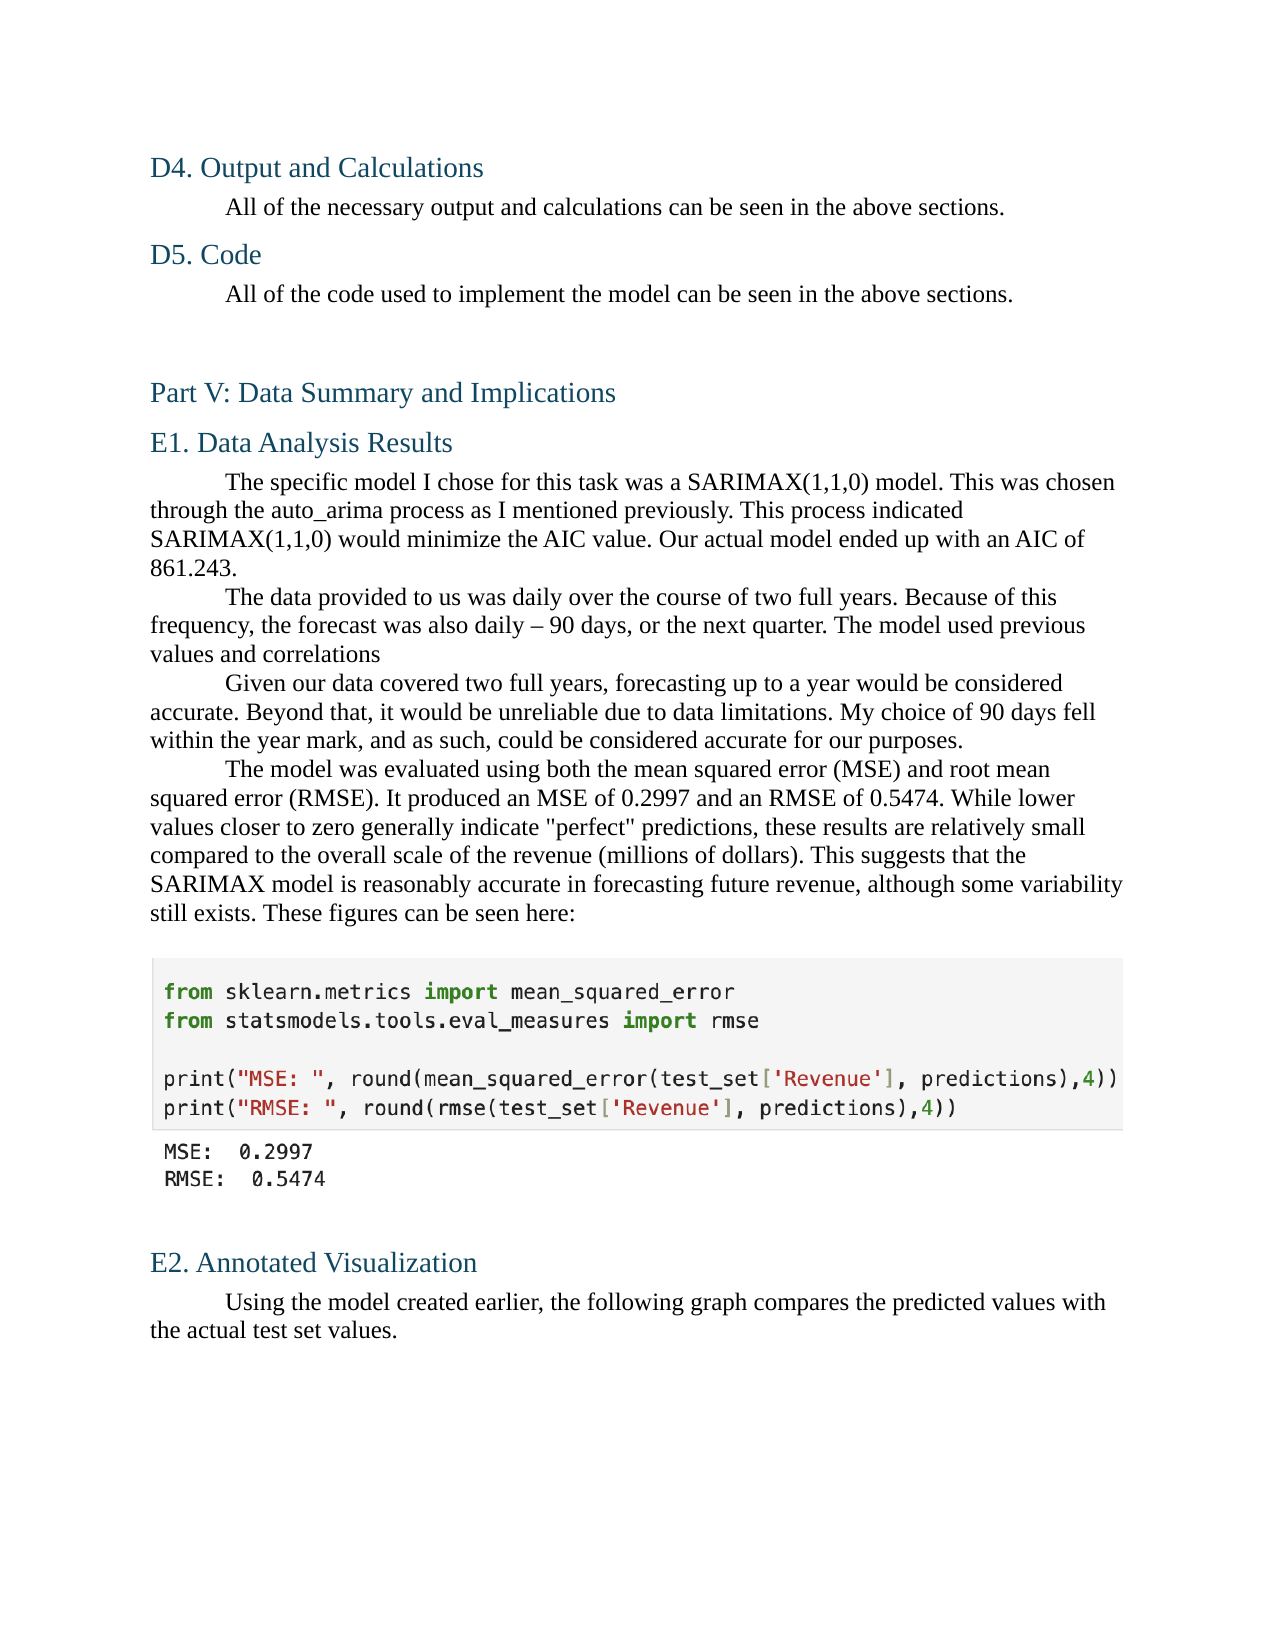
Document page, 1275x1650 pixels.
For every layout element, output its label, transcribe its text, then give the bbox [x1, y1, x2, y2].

subtitle D5. Code [150, 237, 1125, 271]
text The model was evaluated using both the mean squared error (MSE) and root mean squared error (RMSE). It produced an MSE of 0.2997 and an RMSE of 0.5474. While lower values closer to zero generally indicate "perfect" predictions, these results are relatively small compared to the overall scale of the revenue (millions of dollars). This suggests that the SARIMAX model is reasonably accurate in forecasting future revenue, although some variability still exists. These figures can be seen here: [150, 754, 1125, 927]
text The specific model I chose for this task was a SARIMAX(1,1,0) model. This was chosen through the auto_arima process as I mentioned previously. This process indicated SARIMAX(1,1,0) would minimize the AIC value. Our actual model ended up with an AIC of 861.243. [150, 467, 1125, 582]
text The data provided to us was daily over the course of two full years. Because of this frequency, the forecast was also daily – 90 days, or the next quarter. The model used previous values and correlations [150, 582, 1125, 668]
text Given our data covered two full years, forecasting up to a year would be considered accurate. Beyond that, it would be unreliable due to data limitations. My choice of 90 days fell within the year mark, and as such, could be considered accurate for our purposes. [150, 668, 1125, 754]
picture [150, 958, 1122, 1194]
subtitle E1. Data Analysis Results [150, 425, 1125, 458]
text All of the necessary output and calculations can be seen in the above sections. [150, 192, 1125, 221]
subtitle D4. Output and Calculations [150, 150, 1125, 183]
text Using the model created earlier, the following graph compares the predicted values with the actual test set values. [150, 1287, 1125, 1344]
text All of the code used to implement the model can be seen in the above sections. [150, 279, 1125, 308]
subtitle Part V: Data Summary and Implications [150, 375, 1125, 408]
